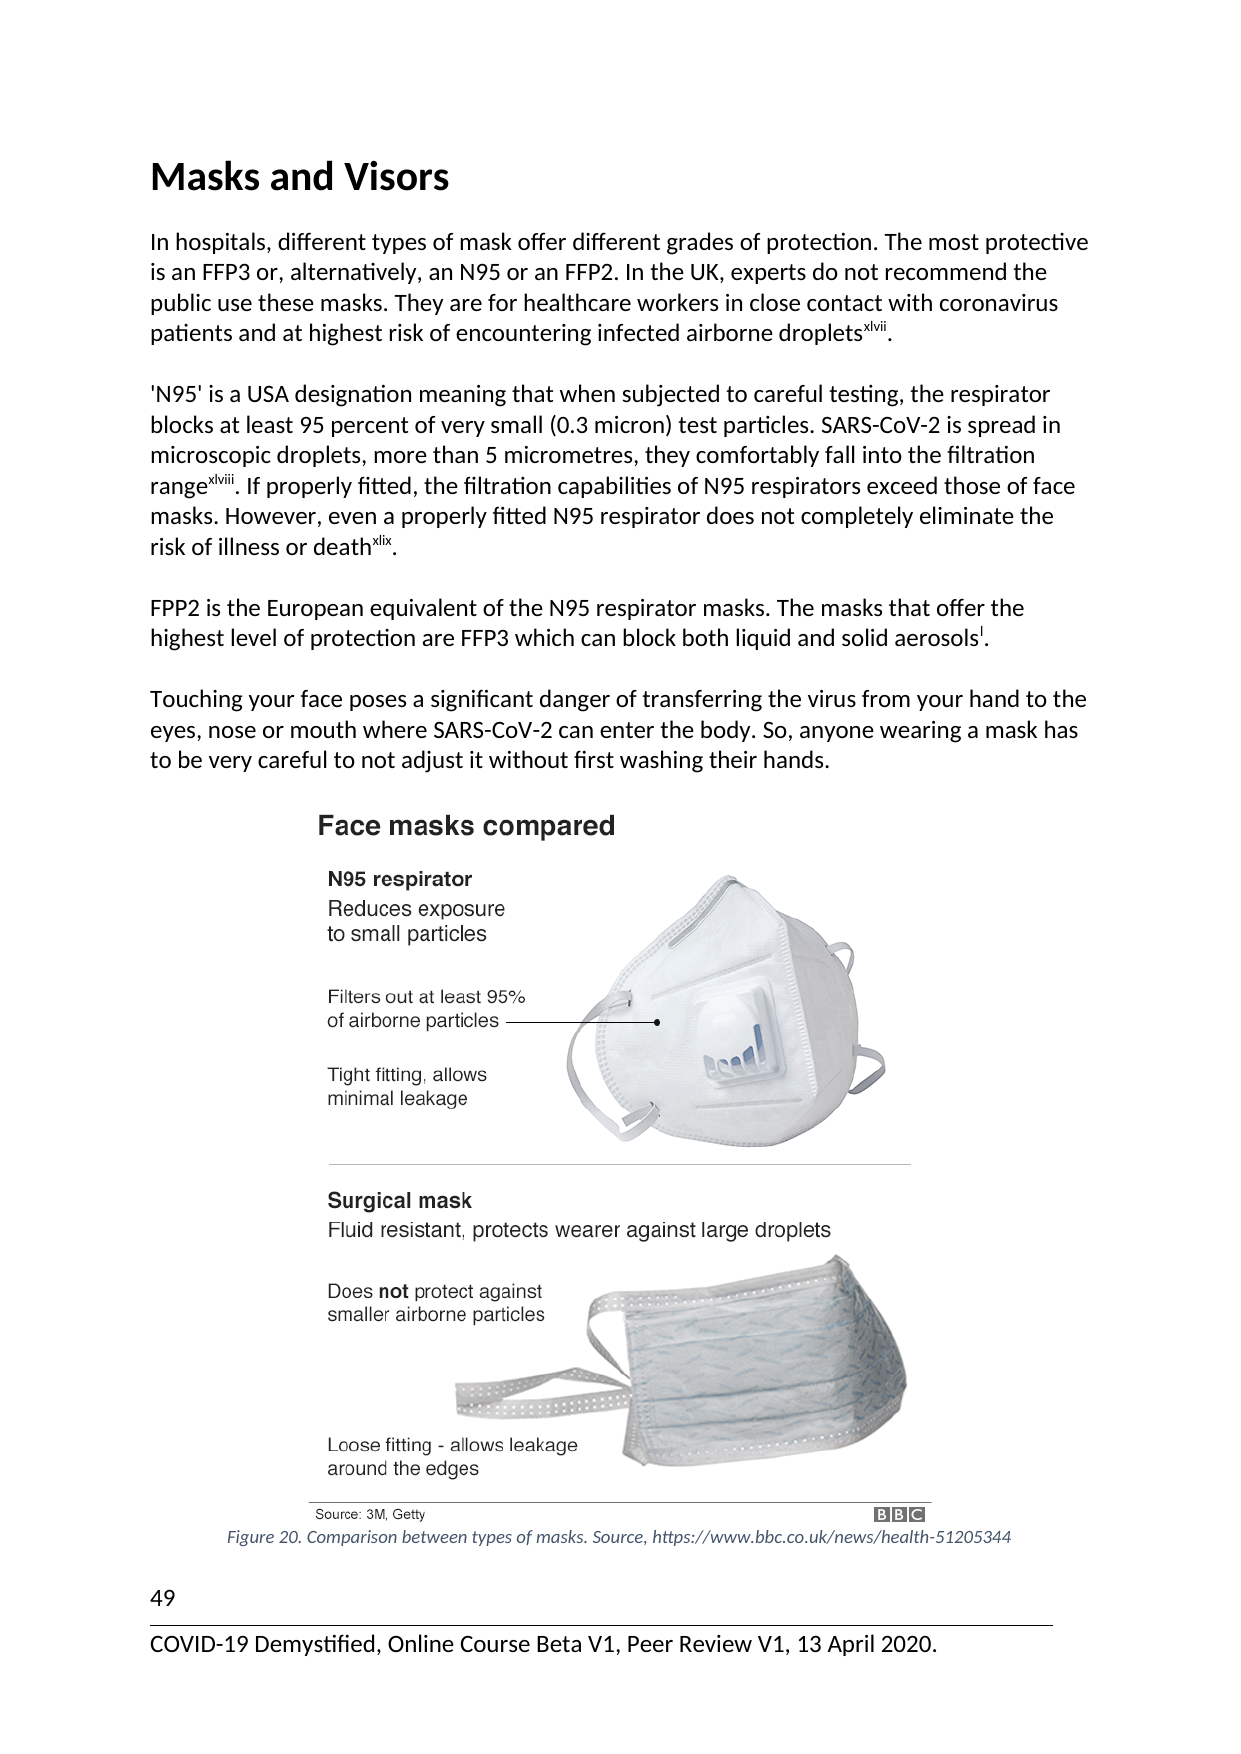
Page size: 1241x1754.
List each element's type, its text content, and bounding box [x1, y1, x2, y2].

text 'N95' is a USA designation meaning that when subjected to careful testing, the respirator blocks at least 95 percent of very small (0.3 micron) test particles. SARS-CoV-2 is spread in microscopic droplets, more than 5 micrometres, they comfortably fall into the filtration range. If properly fitted, the filtration capabilities of N95 respirators exceed those of face masks. However, even a properly fitted N95 respirator does not completely eliminate the risk of illness or death. [150, 378, 1090, 562]
text In hospitals, different types of mask offer different grades of protection. The most protective is an FFP3 or, alternatively, an N95 or an FFP2. In the UK, experts do not recommend the public use these masks. They are for healthcare workers in close contact with coronavirus patients and at highest risk of encountering infected airborne droplets. [150, 226, 1090, 348]
subtitle Masks and Visors [150, 150, 1090, 201]
text Touching your face poses a significant danger of transferring the virus from your hand to the eyes, nose or mouth where SARS-CoV-2 can enter the body. So, anyone wearing a mask has to be very careful to not adjust it without first washing their hands. [150, 684, 1090, 775]
picture [308, 805, 932, 1526]
text FPP2 is the European equivalent of the N95 respirator masks. The masks that offer the highest level of protection are FFP3 which can block both liquid and solid aerosols. [150, 592, 1090, 653]
